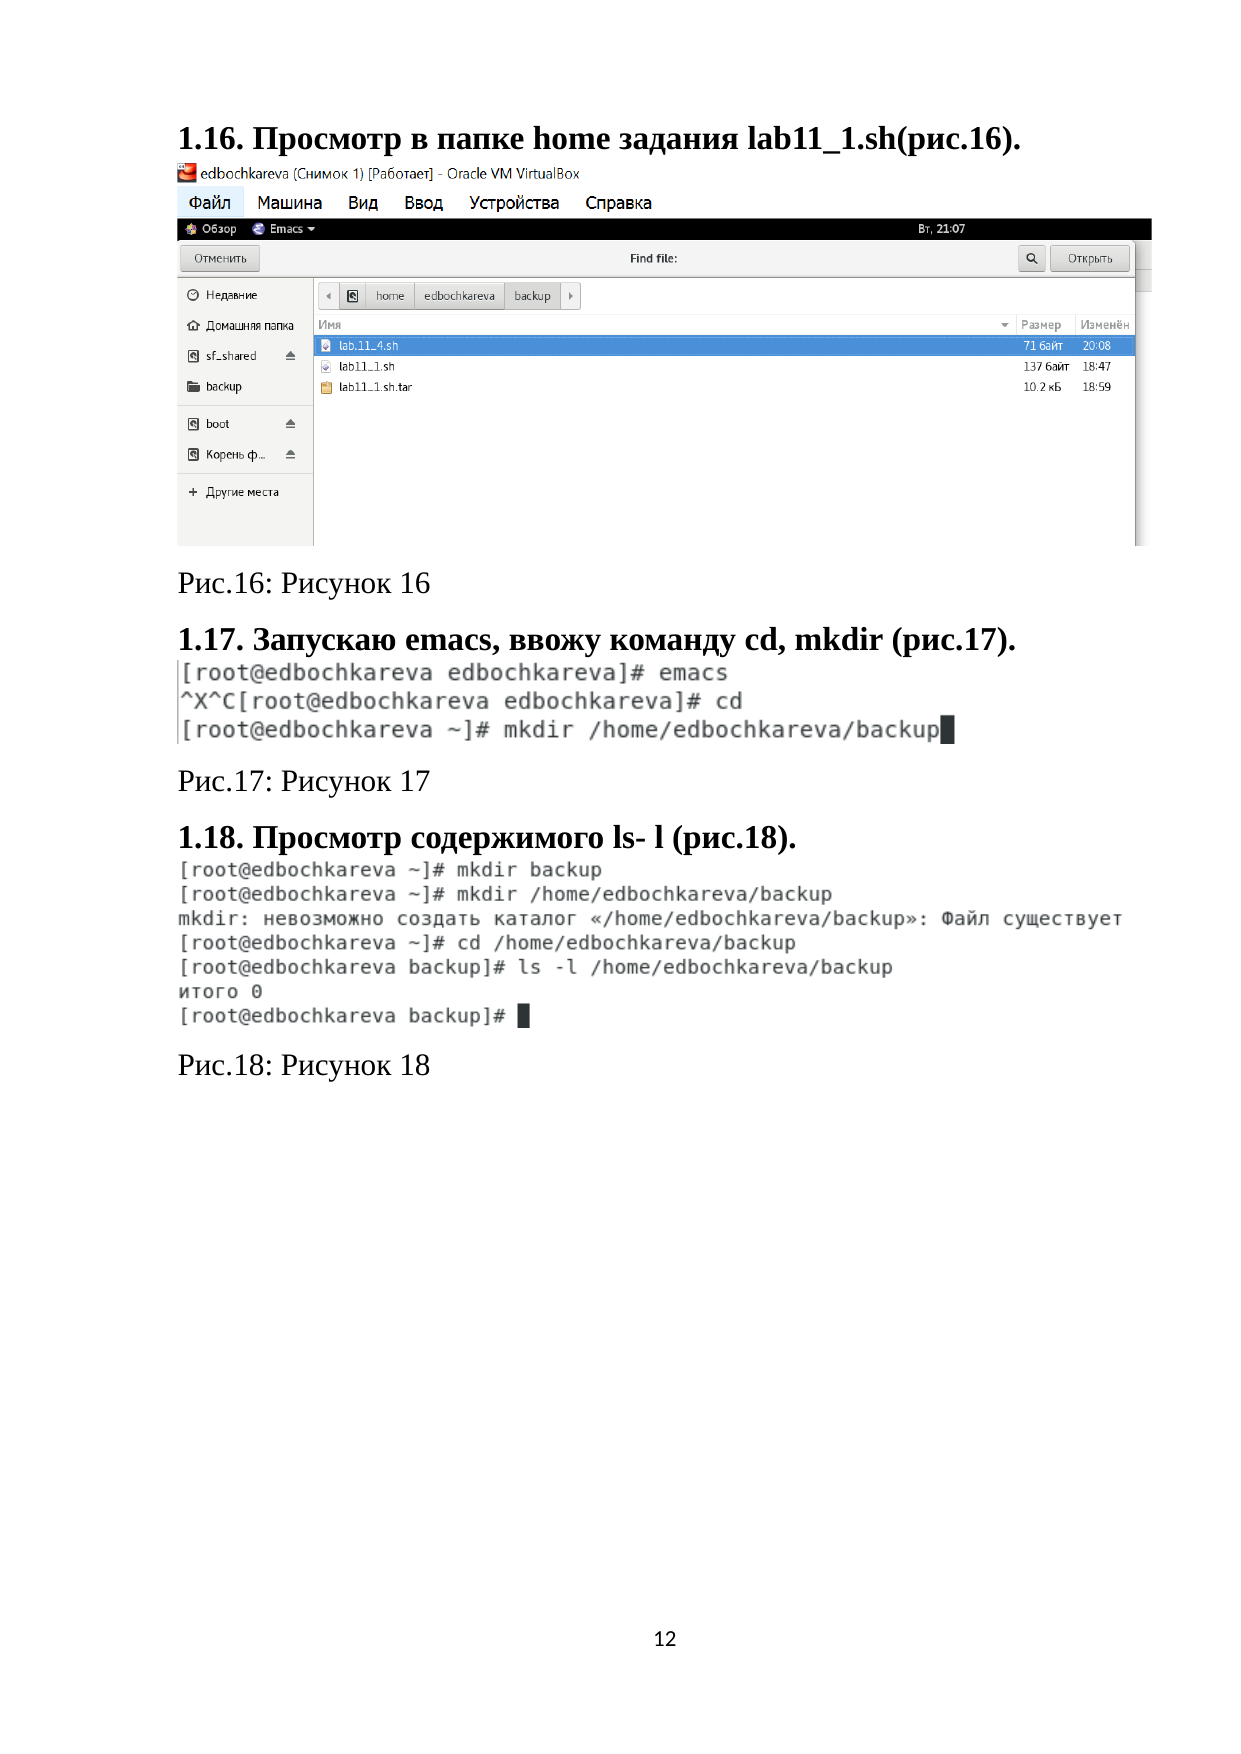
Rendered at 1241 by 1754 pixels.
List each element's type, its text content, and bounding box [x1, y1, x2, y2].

text Рис.16: Рисунок 16 [177, 564, 1152, 600]
text Рис.17: Рисунок 17 [177, 762, 1152, 798]
subtitle 1.17. Запускаю emacs, ввожу команду cd, mkdir (рис.17). [177, 619, 1152, 658]
picture [177, 660, 960, 744]
subtitle 1.16. Просмотр в папке home задания lab11_1.sh(рис.16). [177, 118, 1152, 156]
text Рис.18: Рисунок 18 [177, 1046, 1152, 1082]
picture [177, 859, 1152, 1028]
picture [177, 159, 1152, 546]
subtitle 1.18. Просмотр содержимого ls- l (рис.18). [177, 818, 1152, 856]
